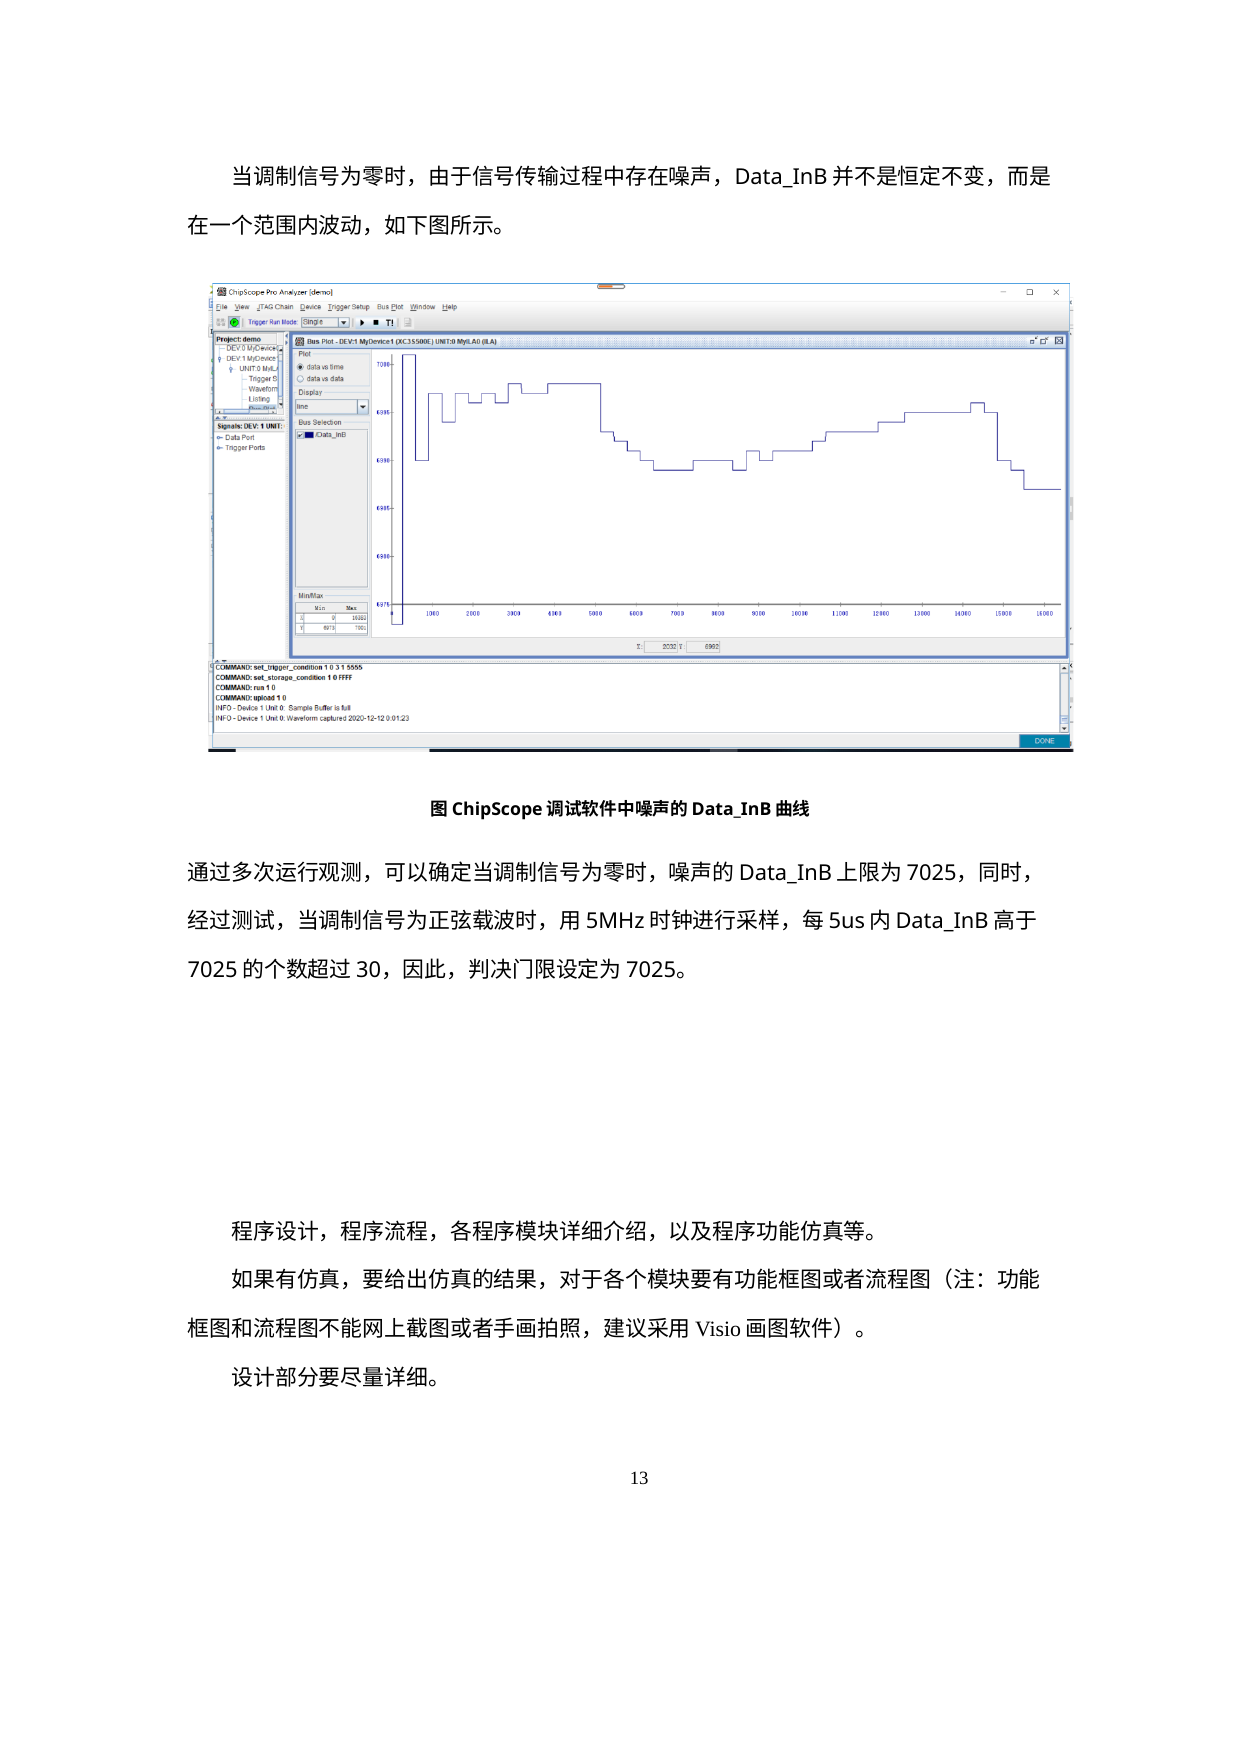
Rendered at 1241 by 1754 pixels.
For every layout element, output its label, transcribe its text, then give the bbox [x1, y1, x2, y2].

picture [208, 283, 1074, 752]
text 程序设计，程序流程，各程序模块详细介绍，以及程序功能仿真等。 [187, 1214, 1053, 1246]
text 当调制信号为零时，由于信号传输过程中存在噪声，Data_InB并不是恒定不变，而是在一个范围内波动，如下图所示。 [187, 158, 1053, 240]
text 图 ChipScope调试软件中噪声的Data_InB曲线 [187, 791, 1053, 824]
text 设计部分要尽量详细。 [187, 1359, 1053, 1392]
text 通过多次运行观测，可以确定当调制信号为零时，噪声的Data_InB上限为7025，同时，经过测试，当调制信号为正弦载波时，用5MHz时钟进行采样，每5us内Data_InB高于7025的个数超过30，因此，判决门限设定为7025。 [187, 854, 1053, 984]
text 如果有仿真，要给出仿真的结果，对于各个模块要有功能框图或者流程图（注：功能框图和流程图不能网上截图或者手画拍照，建议采用Visio画图软件）。 [187, 1262, 1053, 1343]
